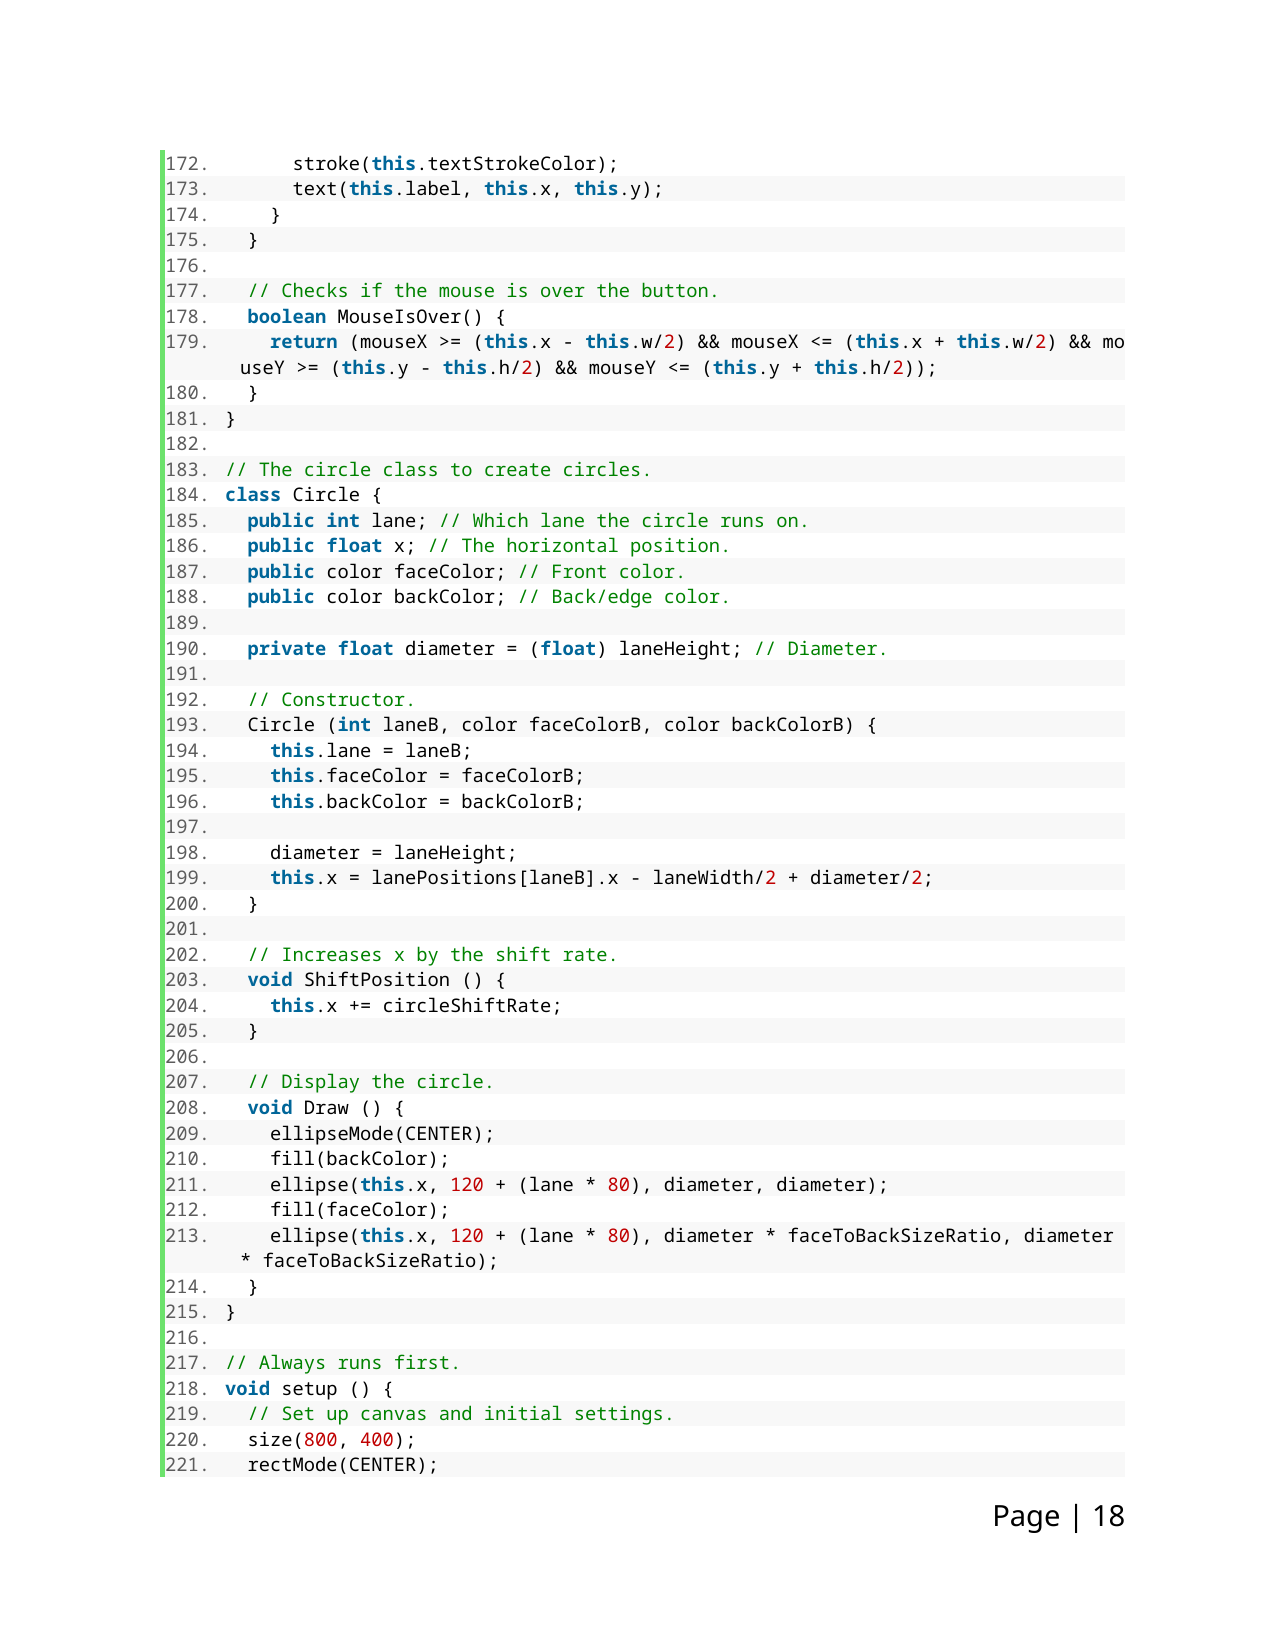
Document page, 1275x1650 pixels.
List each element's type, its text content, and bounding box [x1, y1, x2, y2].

list private float diameter = (float) laneHeight; // Diameter. [165, 635, 1125, 660]
list fill(faceColor); [165, 1196, 1125, 1222]
list public int lane; // Which lane the circle runs on. [165, 507, 1125, 533]
list } [165, 1018, 1125, 1043]
list this.x = lanePositions[laneB].x - laneWidth/2 + diameter/2; [165, 864, 1125, 890]
list } [165, 1273, 1125, 1298]
list stroke(this.textStrokeColor); [165, 150, 1125, 176]
list void setup () { [165, 1375, 1125, 1401]
list text(this.label, this.x, this.y); [165, 176, 1125, 201]
list // Display the circle. [165, 1069, 1125, 1094]
list ellipse(this.x, 120 + (lane * 80), diameter * faceToBackSizeRatio, diameter * faceToBackSizeRatio); [165, 1222, 1125, 1273]
list this.backColor = backColorB; [165, 788, 1125, 813]
list public float x; // The horizontal position. [165, 533, 1125, 558]
list } [165, 201, 1125, 227]
list } [165, 227, 1125, 252]
list } [165, 380, 1125, 405]
list fill(backColor); [165, 1145, 1125, 1171]
list boolean MouseIsOver() { [165, 303, 1125, 329]
list this.x += circleShiftRate; [165, 992, 1125, 1018]
list // Constructor. [165, 686, 1125, 711]
list return (mouseX >= (this.x - this.w/2) && mouseX <= (this.x + this.w/2) && mouseY >= (this.y - this.h/2) && mouseY <= (this.y + this.h/2)); [165, 329, 1125, 380]
list // Increases x by the shift rate. [165, 941, 1125, 967]
list void ShiftPosition () { [165, 967, 1125, 992]
list // The circle class to create circles. [165, 456, 1125, 482]
list size(800, 400); [165, 1426, 1125, 1452]
list // Set up canvas and initial settings. [165, 1401, 1125, 1426]
list rectMode(CENTER); [165, 1452, 1125, 1477]
list } [165, 890, 1125, 916]
list diameter = laneHeight; [165, 839, 1125, 864]
list this.faceColor = faceColorB; [165, 762, 1125, 788]
list // Always runs first. [165, 1349, 1125, 1375]
list public color faceColor; // Front color. [165, 558, 1125, 584]
list void Draw () { [165, 1094, 1125, 1120]
list Circle (int laneB, color faceColorB, color backColorB) { [165, 711, 1125, 737]
list // Checks if the mouse is over the button. [165, 278, 1125, 303]
list } [165, 1298, 1125, 1324]
list } [165, 405, 1125, 431]
list ellipse(this.x, 120 + (lane * 80), diameter, diameter); [165, 1171, 1125, 1196]
list class Circle { [165, 482, 1125, 507]
list ellipseMode(CENTER); [165, 1120, 1125, 1145]
list public color backColor; // Back/edge color. [165, 584, 1125, 609]
list this.lane = laneB; [165, 737, 1125, 762]
